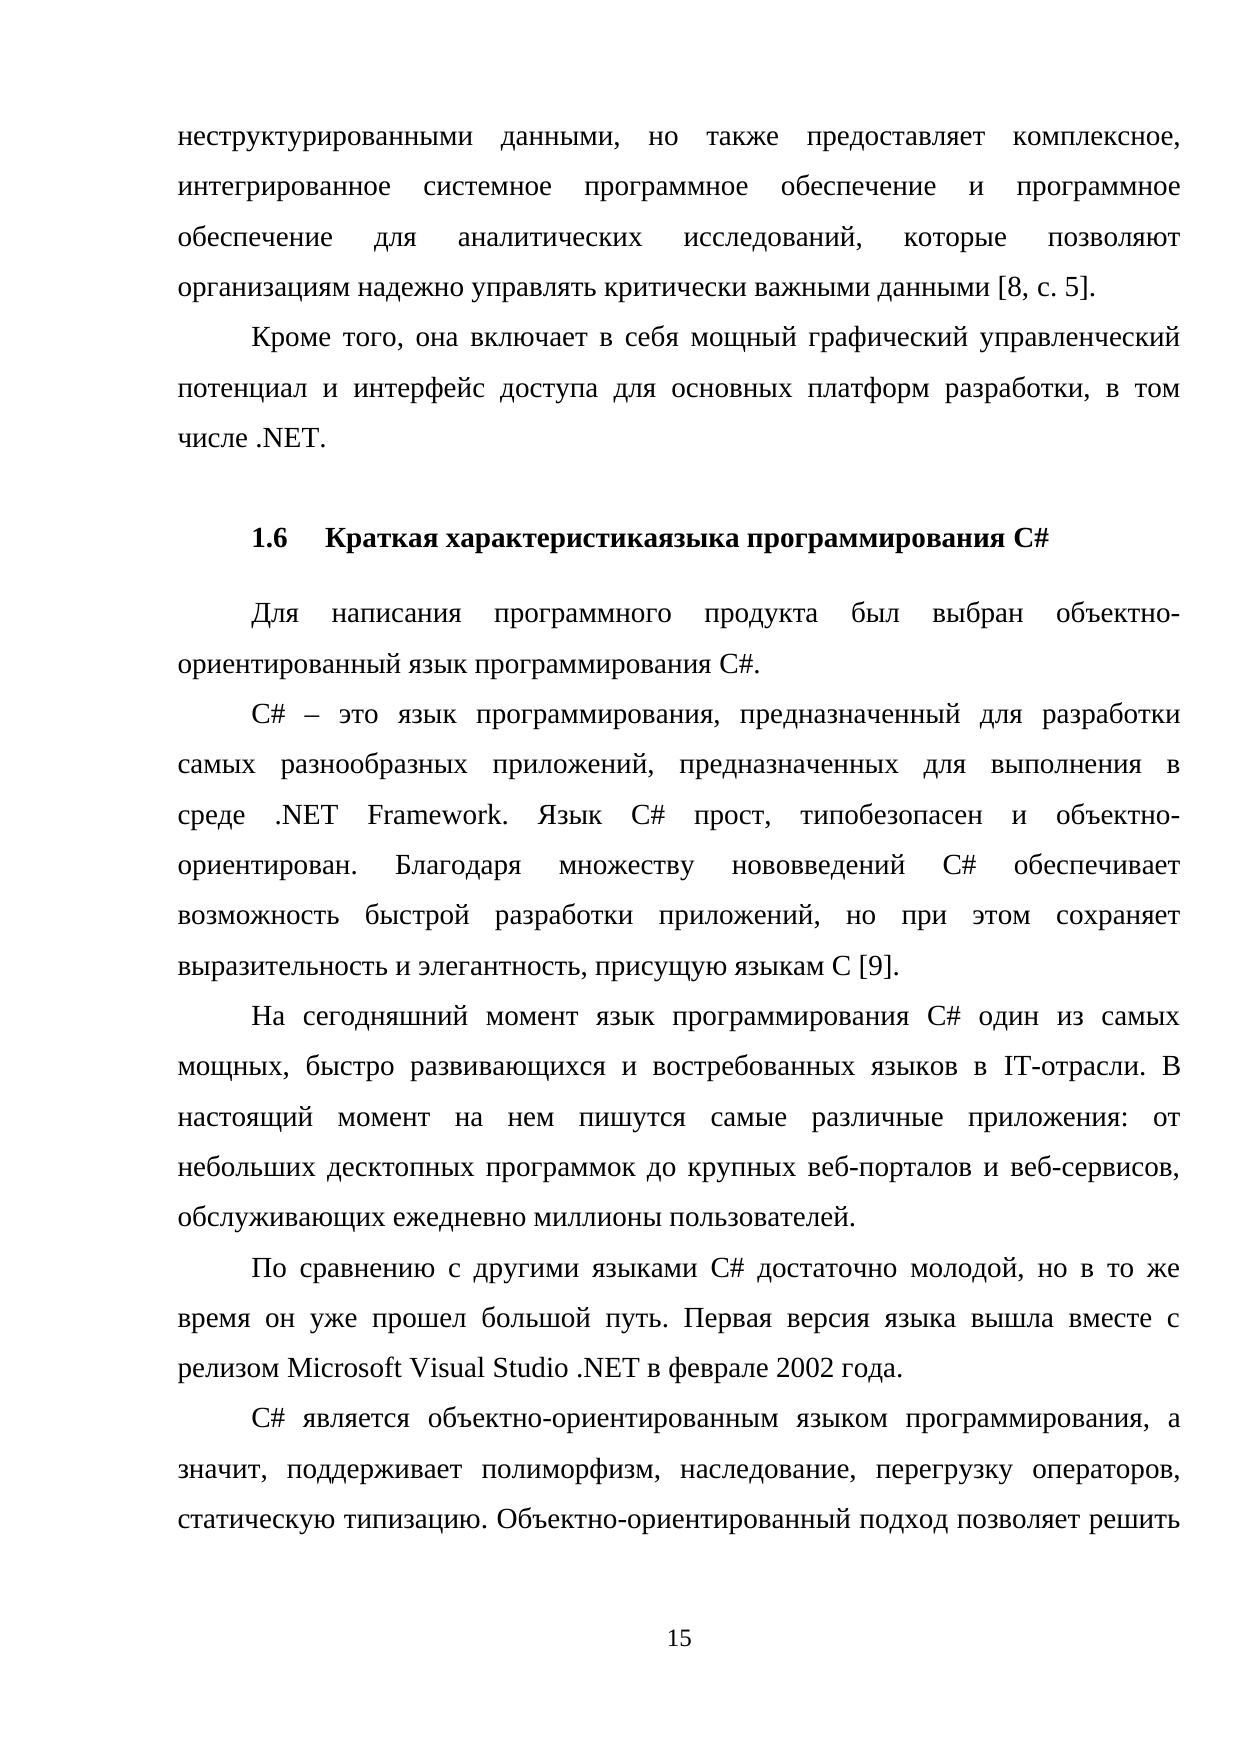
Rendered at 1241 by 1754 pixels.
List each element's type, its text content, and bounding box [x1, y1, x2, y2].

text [177, 1401, 1181, 1535]
text На сегодняшний момент язык программирования C# один из самых мощных, быстро развивающихся и востребованных языков в IT-отрасли. В настоящий момент на нем пишутся самые различные приложения: от небольших десктопных программок до крупных веб-порталов и веб-сервисов, обслуживающих ежедневно миллионы пользователей. [177, 998, 1181, 1233]
text Для написания программного продукта был выбран объектно-ориентированный язык программирования C#. [177, 596, 1181, 679]
text C# – это язык программирования, предназначенный для разработки самых разнообразных приложений, предназначенных для выполнения в среде .NET Framework. Язык C# прост, типобезопасен и объектно-ориентирован. Благодаря множеству нововведений C# обеспечивает возможность быстрой разработки приложений, но при этом сохраняет выразительность и элегантность, присущую языкам C [9]. [177, 696, 1181, 981]
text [177, 118, 1181, 303]
text Кроме того, она включает в себя мощный графический управленческий потенциал и интерфейс доступа для основных платформ разработки, в том числе .NET. [177, 319, 1181, 453]
text 1.6 Краткая характеристикаязыка программирования C# [177, 520, 1181, 554]
text По сравнению с другими языками C# достаточно молодой, но в то же время он уже прошел большой путь. Первая версия языка вышла вместе с релизом Microsoft Visual Studio .NET в феврале 2002 года. [177, 1250, 1181, 1384]
